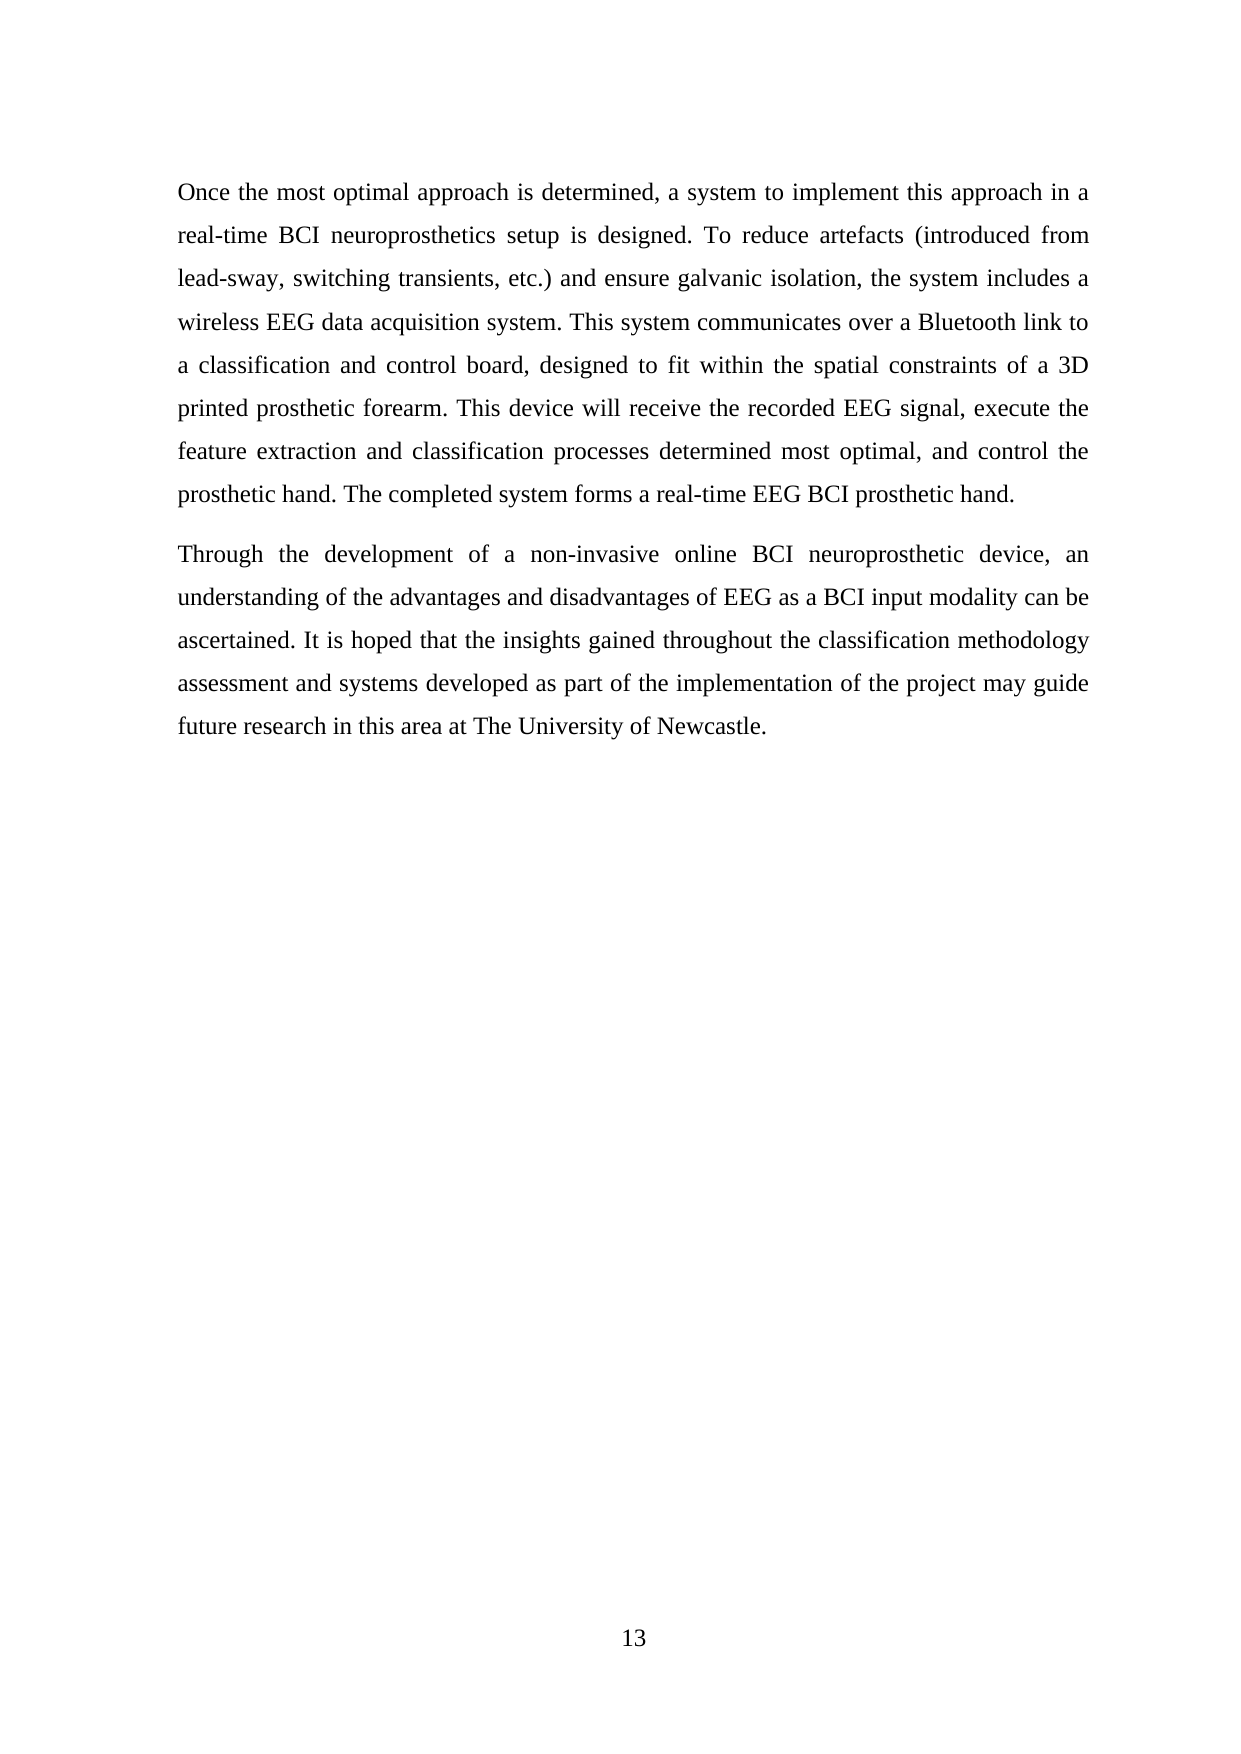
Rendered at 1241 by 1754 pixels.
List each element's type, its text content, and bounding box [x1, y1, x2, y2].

text Through the development of a non-invasive online BCI neuroprosthetic device, an understanding of the advantages and disadvantages of EEG as a BCI input modality can be ascertained. It is hoped that the insights gained throughout the classification methodology assessment and systems developed as part of the implementation of the project may guide future research in this area at The University of Newcastle. [177, 539, 1090, 740]
text Once the most optimal approach is determined, a system to implement this approach in a real-time BCI neuroprosthetics setup is designed. To reduce artefacts (introduced from lead-sway, switching transients, etc.) and ensure galvanic isolation, the system includes a wireless EEG data acquisition system. This system communicates over a Bluetooth link to a classification and control board, designed to fit within the spatial constraints of a 3D printed prosthetic forearm. This device will receive the recorded EEG signal, execute the feature extraction and classification processes determined most optimal, and control the prosthetic hand. The completed system forms a real-time EEG BCI prosthetic hand. [177, 177, 1090, 508]
